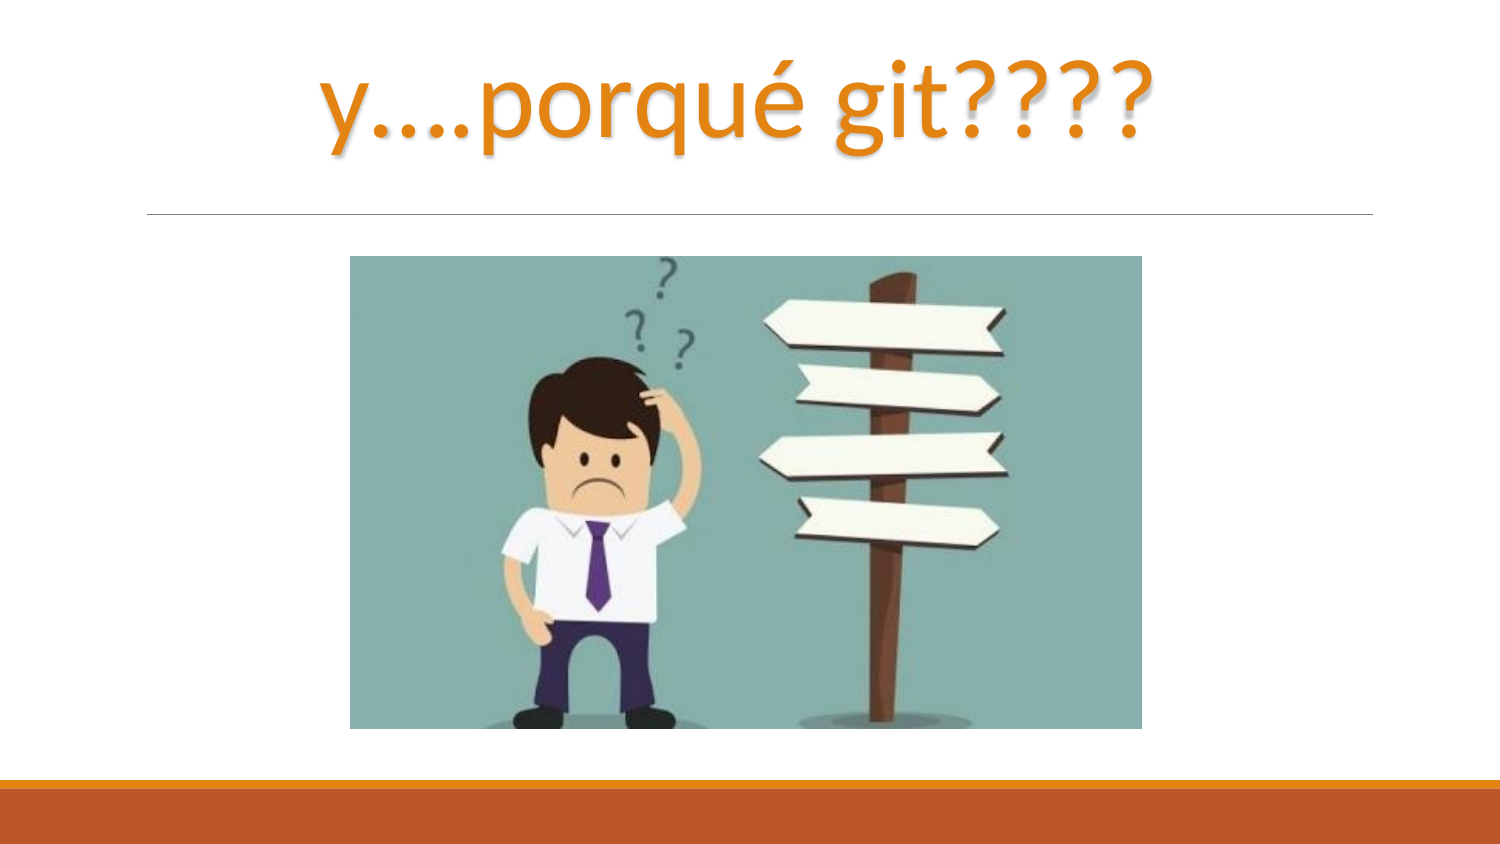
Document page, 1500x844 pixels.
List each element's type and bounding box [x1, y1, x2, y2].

picture [350, 256, 1143, 729]
picture [246, 0, 1230, 241]
